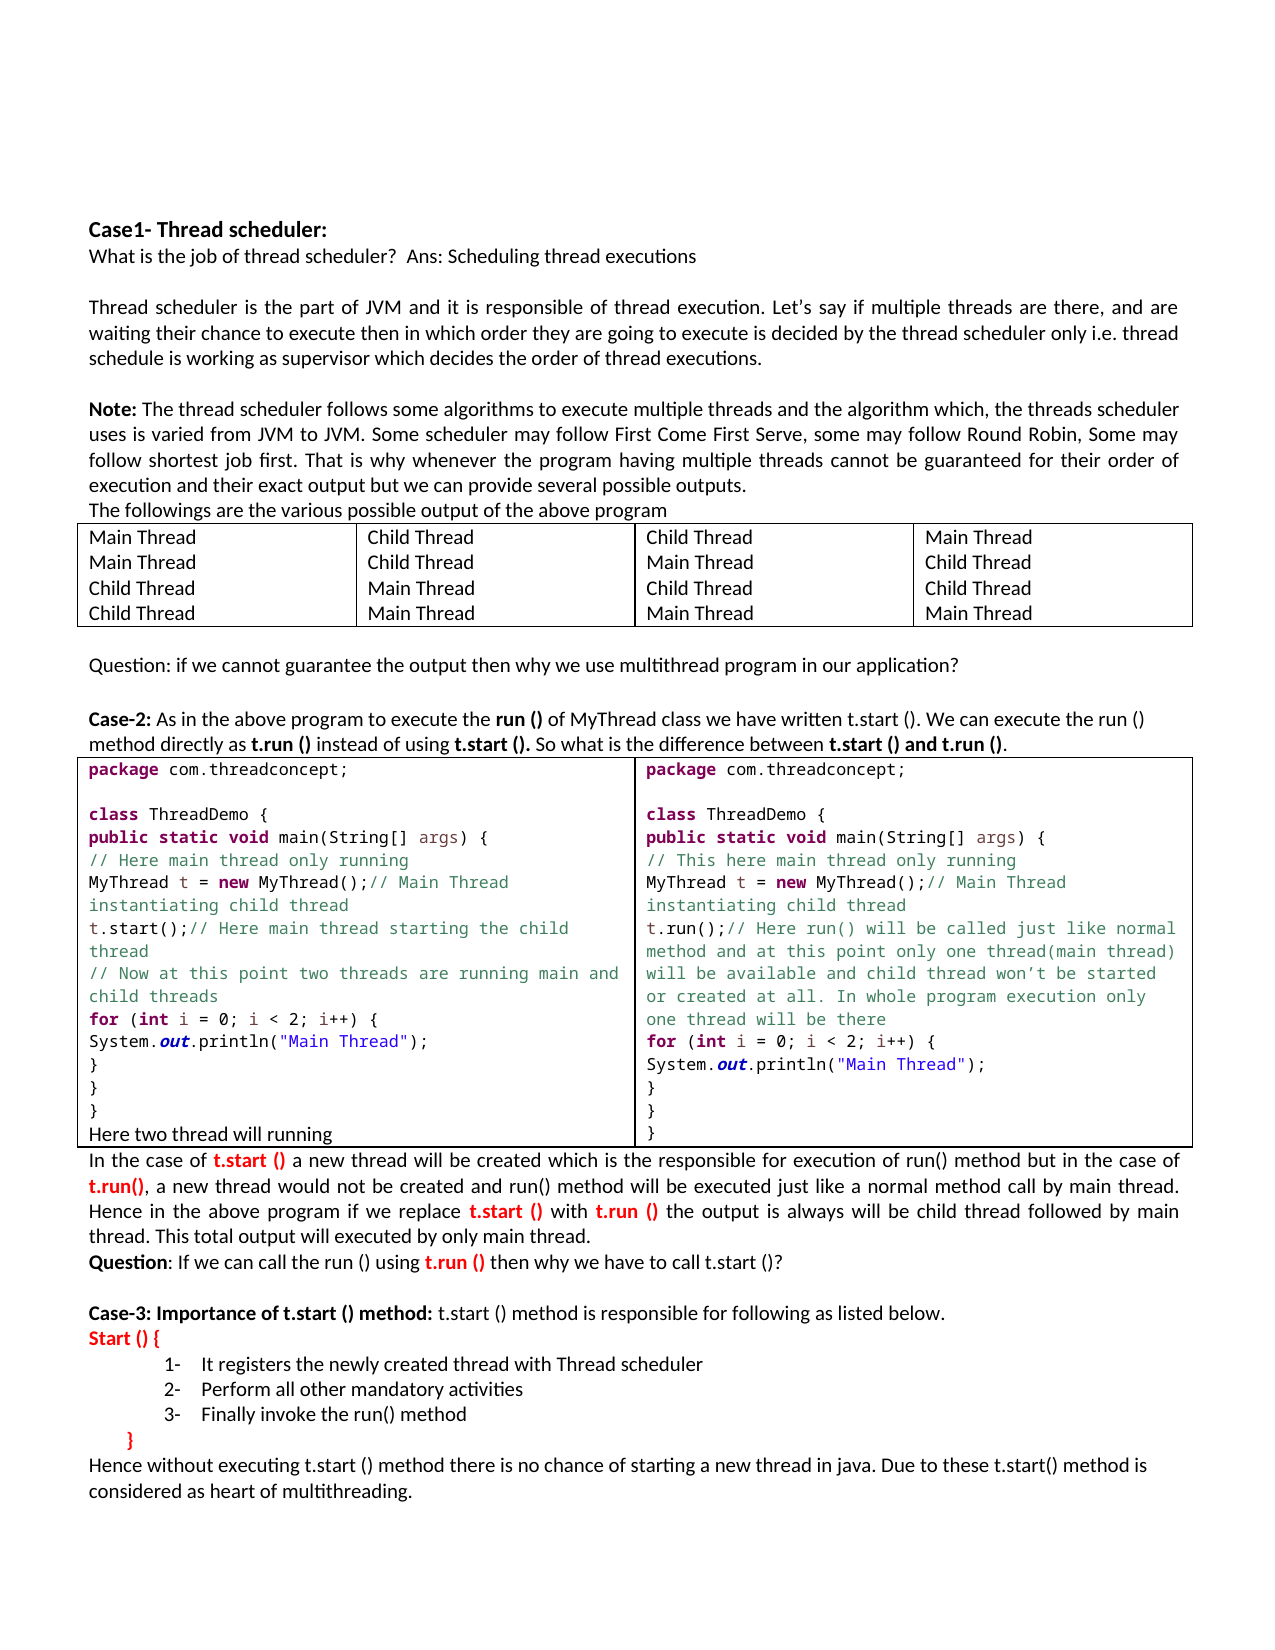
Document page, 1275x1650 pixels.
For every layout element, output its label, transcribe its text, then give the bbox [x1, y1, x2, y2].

text What is the job of thread scheduler? Ans: Scheduling thread executions [89, 243, 1181, 269]
text Case1- Thread scheduler: [89, 216, 1181, 243]
table_header Main Thread Main Thread Child Thread Child Thread [78, 524, 356, 626]
table_header Child Thread Child Thread Main Thread Main Thread [357, 524, 634, 626]
text Note: The thread scheduler follows some algorithms to execute multiple threads and the algorithm which, the threads scheduler uses is varied from JVM to JVM. Some scheduler may follow First Come First Serve, some may follow Round Robin, Some may follow shortest job first. That is why whenever the program having multiple threads cannot be guaranteed for their order of execution and their exact output but we can provide several possible outputs. [89, 396, 1181, 498]
text Case-2: As in the above program to execute the run () of MyThread class we have written t.start (). We can execute the run () method directly as t.run () instead of using t.start (). So what is the difference between t.start () and t.run (). [89, 706, 1181, 757]
table_header Main Thread Child Thread Child Thread Main Thread [914, 524, 1192, 626]
table_header package com.threadconcept; class ThreadDemo { public static void main(String[] args) { // This here main thread only running MyThread t = new MyThread();// Main Thread instantiating child thread t.run();// Here run() will be called just like normal method and at this point only one thread(main thread) will be available and child thread won’t be started or created at all. In whole program execution only one thread will be there for (int i = 0; i < 2; i++) { System.out.println("Main Thread"); } } } [636, 758, 1192, 1146]
text Hence without executing t.start () method there is no chance of starting a new thread in java. Due to these t.start() method is considered as heart of multithreading. [89, 1452, 1181, 1503]
list Perform all other mandatory activities [164, 1376, 1181, 1402]
text Start () { [89, 1325, 1181, 1351]
text In the case of t.start () a new thread will be created which is the responsible for execution of run() method but in the case of t.run(), a new thread would not be created and run() method will be executed just like a normal method call by main thread. Hence in the above program if we replace t.start () with t.run () the output is always will be child thread followed by main thread. This total output will executed by only main thread. [89, 1148, 1181, 1249]
text } [89, 1427, 1181, 1452]
table_header package com.threadconcept; class ThreadDemo { public static void main(String[] args) { // Here main thread only running MyThread t = new MyThread();// Main Thread instantiating child thread t.start();// Here main thread starting the child thread // Now at this point two threads are running main and child threads for (int i = 0; i < 2; i++) { System.out.println("Main Thread"); } } } Here two thread will running [78, 758, 634, 1146]
text Question: if we cannot guarantee the output then why we use multithread program in our application? [89, 652, 1181, 678]
text Thread scheduler is the part of JVM and it is responsible of thread execution. Let’s say if multiple threads are there, and are waiting their chance to execute then in which order they are going to execute is decided by the thread scheduler only i.e. thread schedule is working as supervisor which decides the order of thread executions. [89, 294, 1181, 371]
table_header Child Thread Main Thread Child Thread Main Thread [636, 524, 913, 626]
list It registers the newly created thread with Thread scheduler [164, 1351, 1181, 1376]
list Finally invoke the run() method [164, 1402, 1181, 1427]
text Case-3: Importance of t.start () method: t.start () method is responsible for following as listed below. [89, 1300, 1181, 1325]
text The followings are the various possible output of the above program [89, 498, 1181, 523]
text Question: If we can call the run () using t.run () then why we have to call t.start ()? [89, 1249, 1181, 1274]
